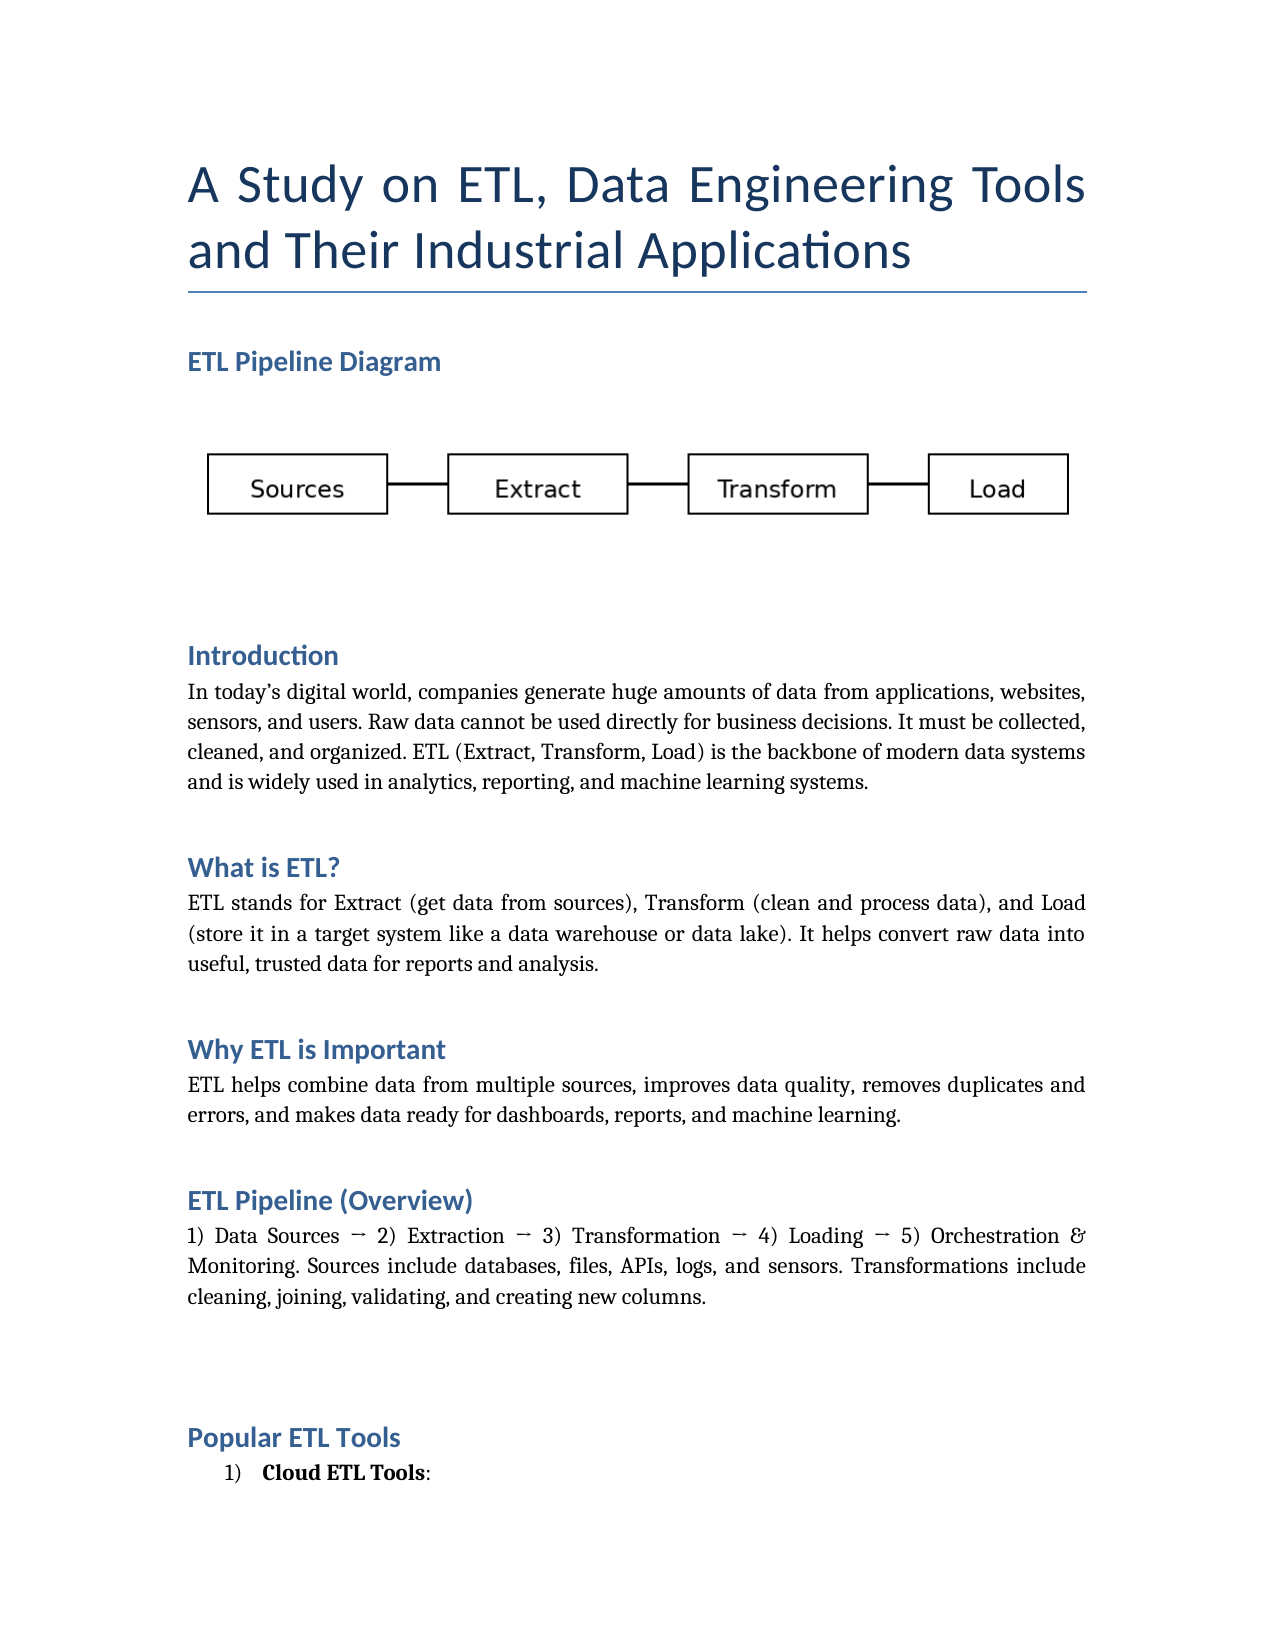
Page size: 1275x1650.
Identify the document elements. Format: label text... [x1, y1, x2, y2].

text ETL stands for Extract (get data from sources), Transform (clean and process data), and Load (store it in a target system like a data warehouse or data lake). It helps convert raw data into useful, trusted data for reports and analysis. [187, 890, 1087, 977]
text In today’s digital world, companies generate huge amounts of data from applications, websites, sensors, and users. Raw data cannot be used directly for business decisions. It must be collected, cleaned, and organized. ETL (Extract, Transform, Load) is the backbone of modern data systems and is widely used in analytics, reporting, and machine learning systems. [187, 678, 1087, 795]
subtitle Introduction [187, 637, 1087, 673]
subtitle ETL Pipeline Diagram [187, 343, 1087, 378]
subtitle ETL Pipeline (Overview) [187, 1182, 1087, 1218]
text ETL helps combine data from multiple sources, improves data quality, removes duplicates and errors, and makes data ready for dashboards, reports, and machine learning. [187, 1072, 1087, 1128]
title A Study on ETL, Data Engineering Tools and Their Industrial Applications [187, 150, 1087, 293]
subtitle Why ETL is Important [187, 1031, 1087, 1066]
list Cloud ETL Tools: [225, 1460, 1087, 1486]
subtitle Popular ETL Tools [187, 1419, 1087, 1454]
text 1) Data Sources → 2) Extraction → 3) Transformation → 4) Loading → 5) Orchestration & Monitoring. Sources include databases, files, APIs, logs, and sensors. Transformations include cleaning, joining, validating, and creating new columns. [187, 1223, 1087, 1310]
subtitle What is ETL? [187, 849, 1087, 885]
picture [187, 383, 1088, 584]
